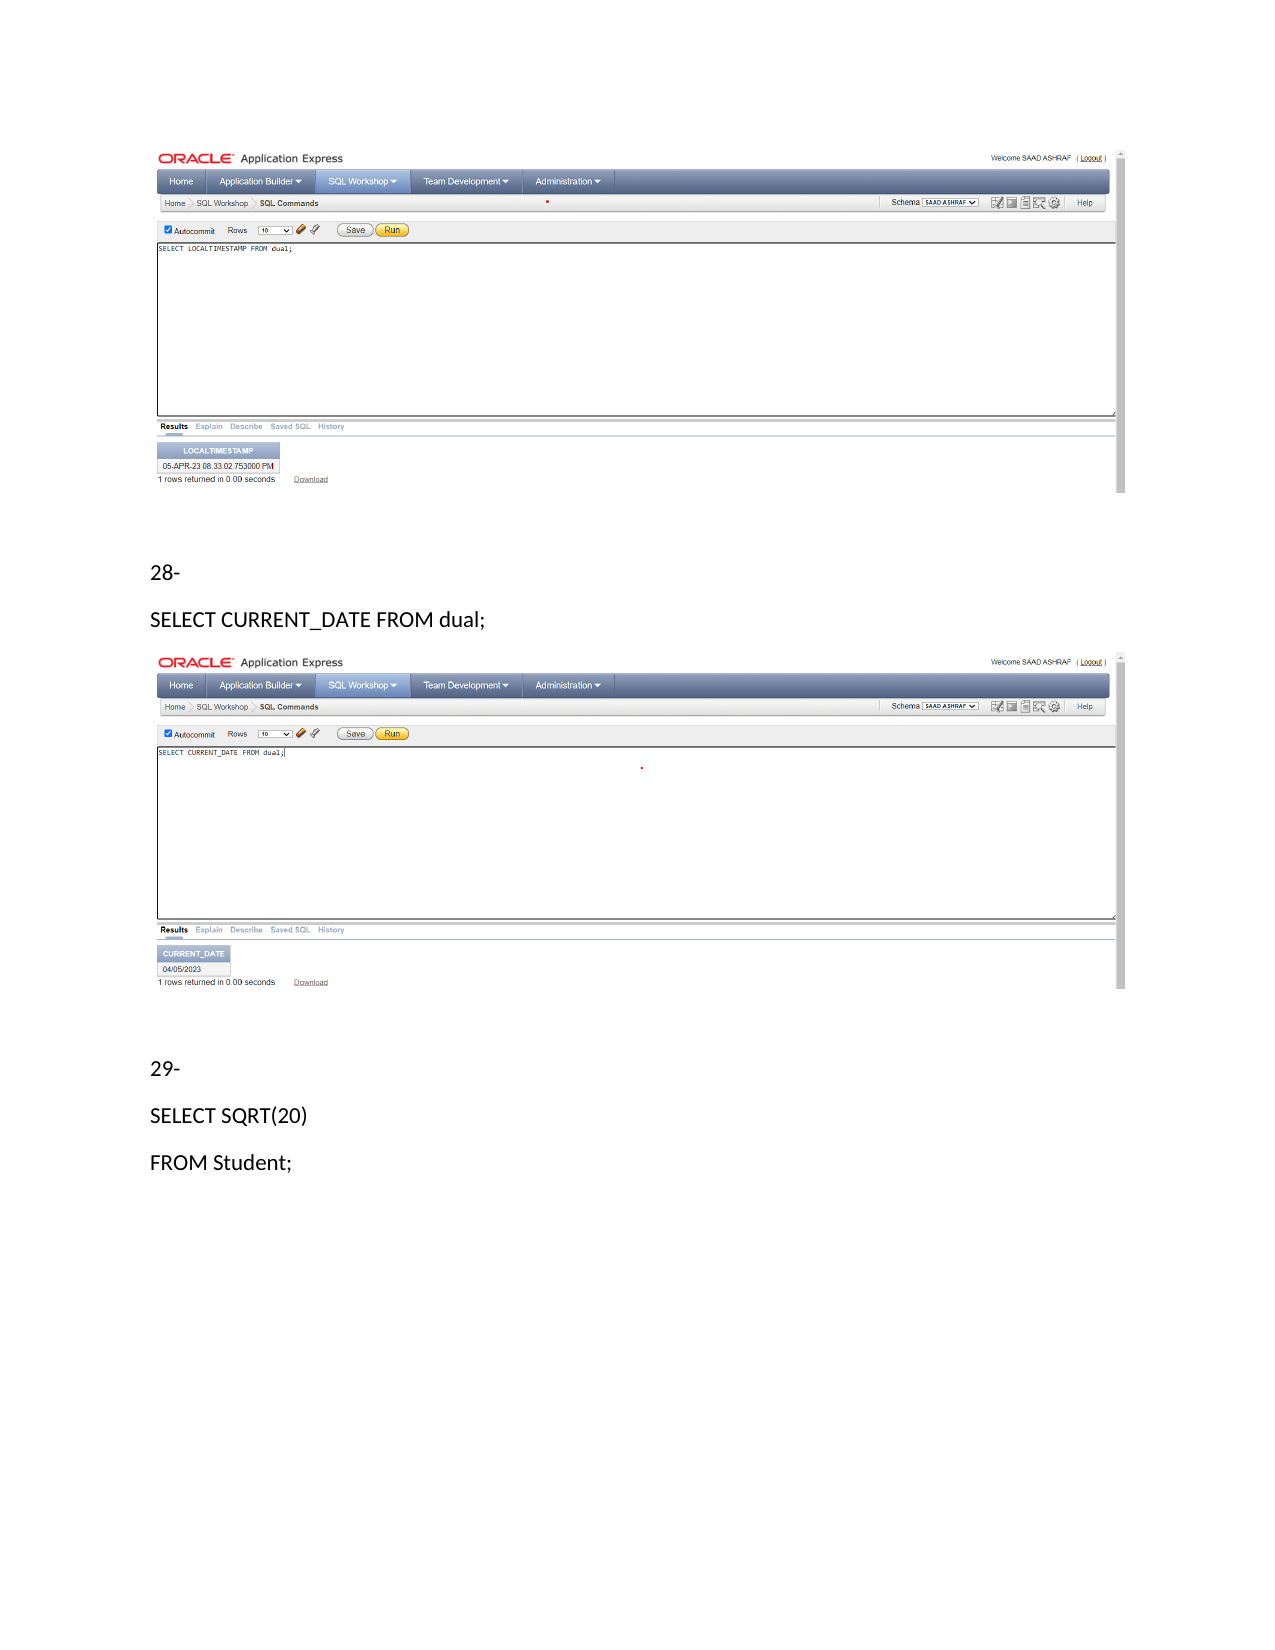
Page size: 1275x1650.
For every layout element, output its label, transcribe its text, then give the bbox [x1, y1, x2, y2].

picture [150, 652, 1125, 989]
text 28- [150, 558, 1125, 586]
text 29- [150, 1054, 1125, 1083]
text SELECT SQRT(20) [150, 1101, 1125, 1129]
text FROM Student; [150, 1148, 1125, 1176]
picture [150, 150, 1125, 493]
text SELECT CURRENT_DATE FROM dual; [150, 605, 1125, 633]
